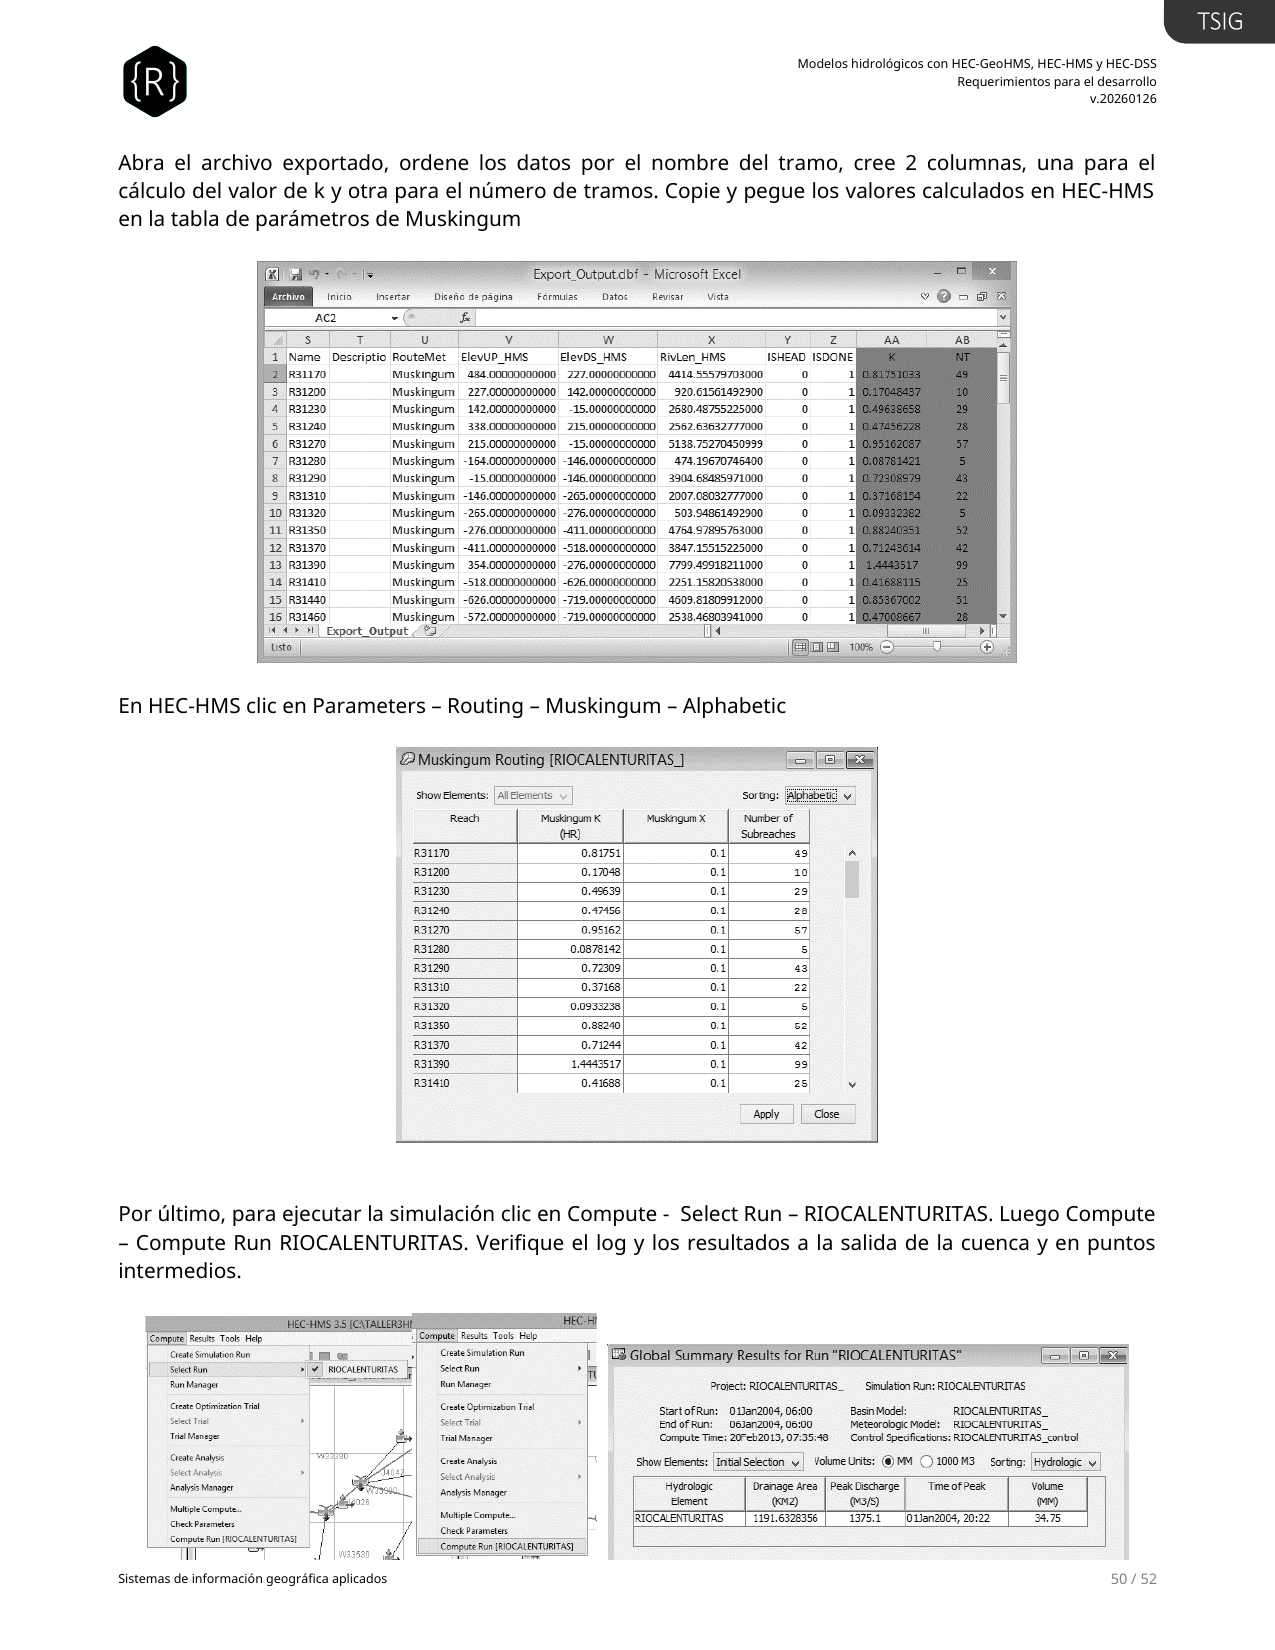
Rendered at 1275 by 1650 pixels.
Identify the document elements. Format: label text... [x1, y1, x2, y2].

text Por último, para ejecutar la simulación clic en Compute - Select Run – RIOCALENTURITAS. Luego Compute – Compute Run RIOCALENTURITAS. Verifique el log y los resultados a la salida de la cuenca y en puntos intermedios. [118, 1199, 1157, 1284]
picture [1163, 0, 1275, 44]
picture [396, 747, 878, 1143]
picture [607, 1344, 1129, 1560]
text En HEC-HMS clic en Parameters – Routing – Muskingum – Alphabetic [118, 691, 1157, 719]
picture [118, 44, 192, 119]
picture [145, 1313, 597, 1560]
text Abra el archivo exportado, ordene los datos por el nombre del tramo, cree 2 columnas, una para el cálculo del valor de k y otra para el número de tramos. Copie y pegue los valores calculados en HEC-HMS en la tabla de parámetros de Muskingum [118, 148, 1157, 233]
picture [257, 261, 1017, 663]
